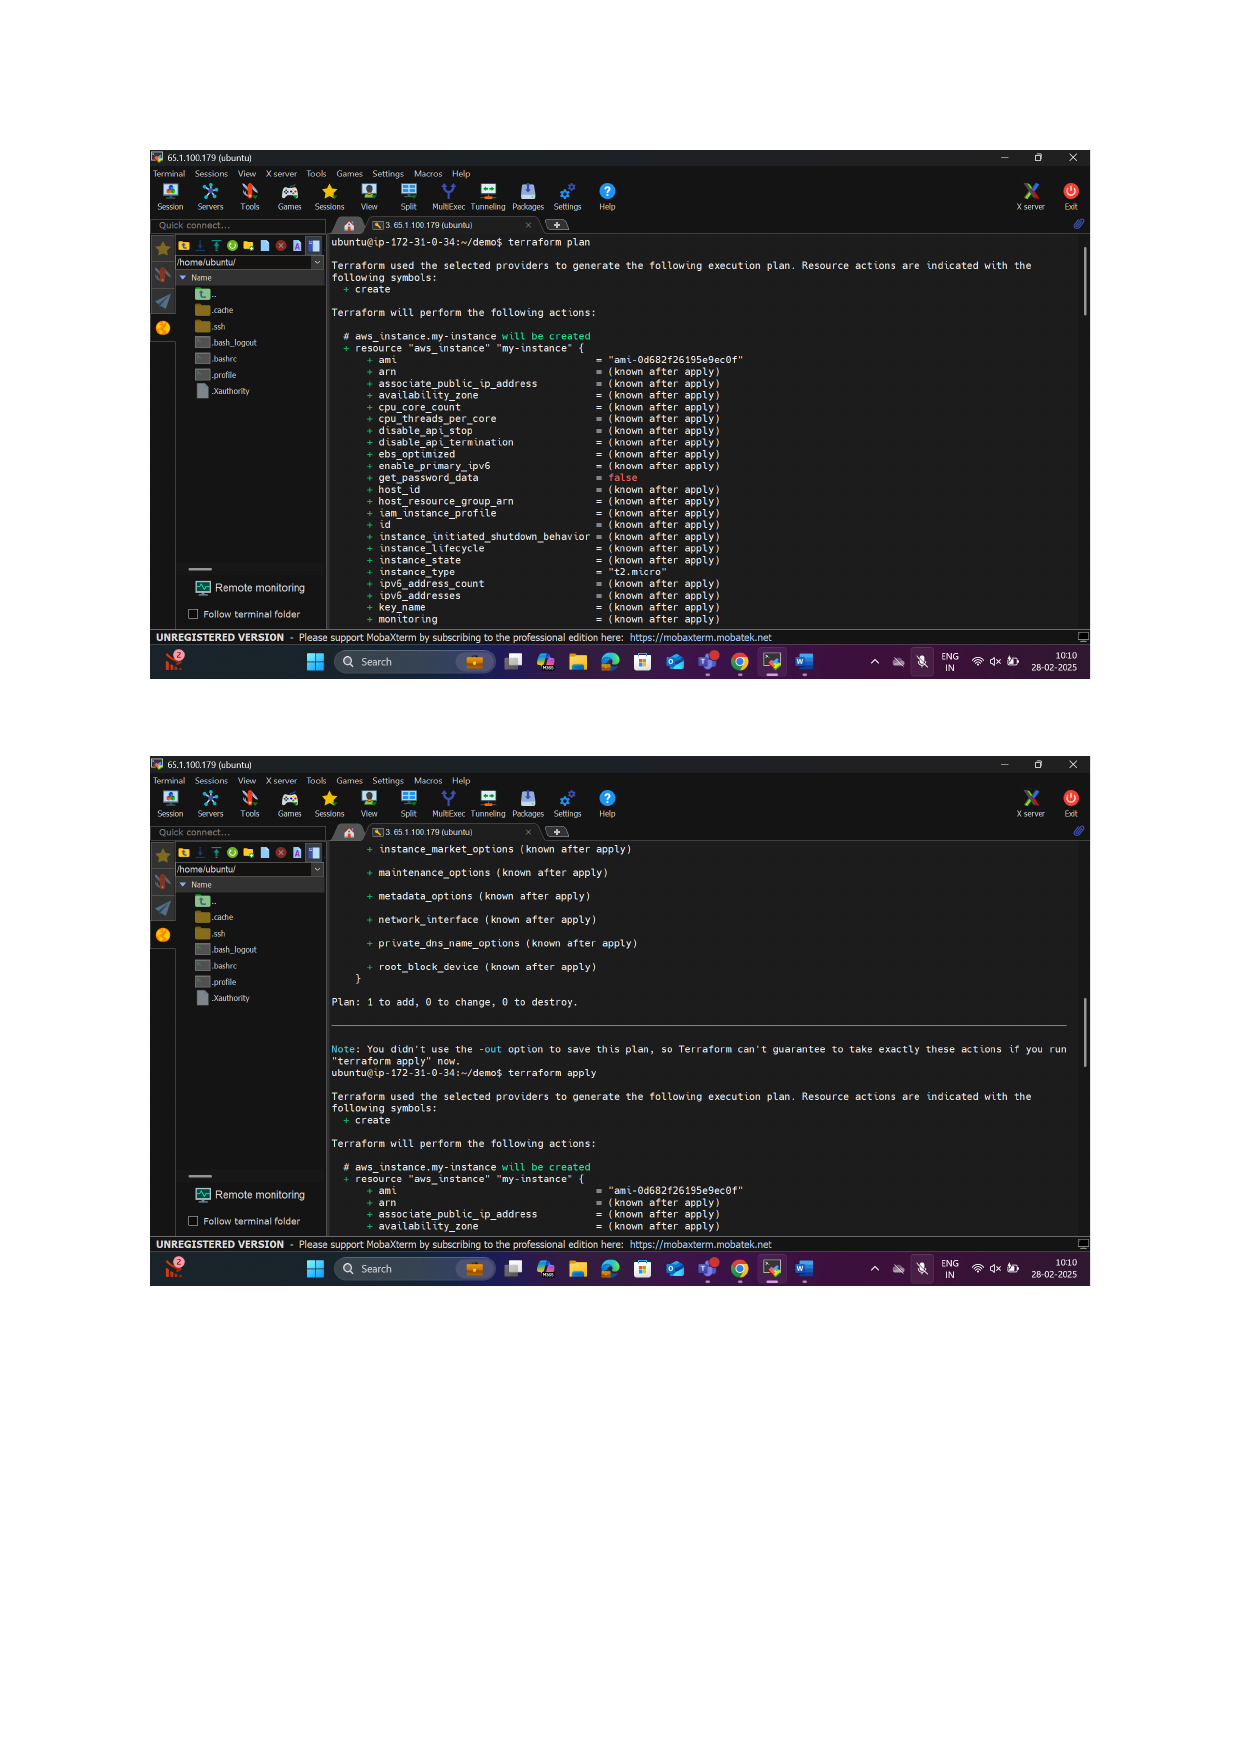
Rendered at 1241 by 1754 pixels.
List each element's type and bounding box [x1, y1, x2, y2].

picture [150, 756, 1091, 1286]
picture [150, 150, 1091, 679]
